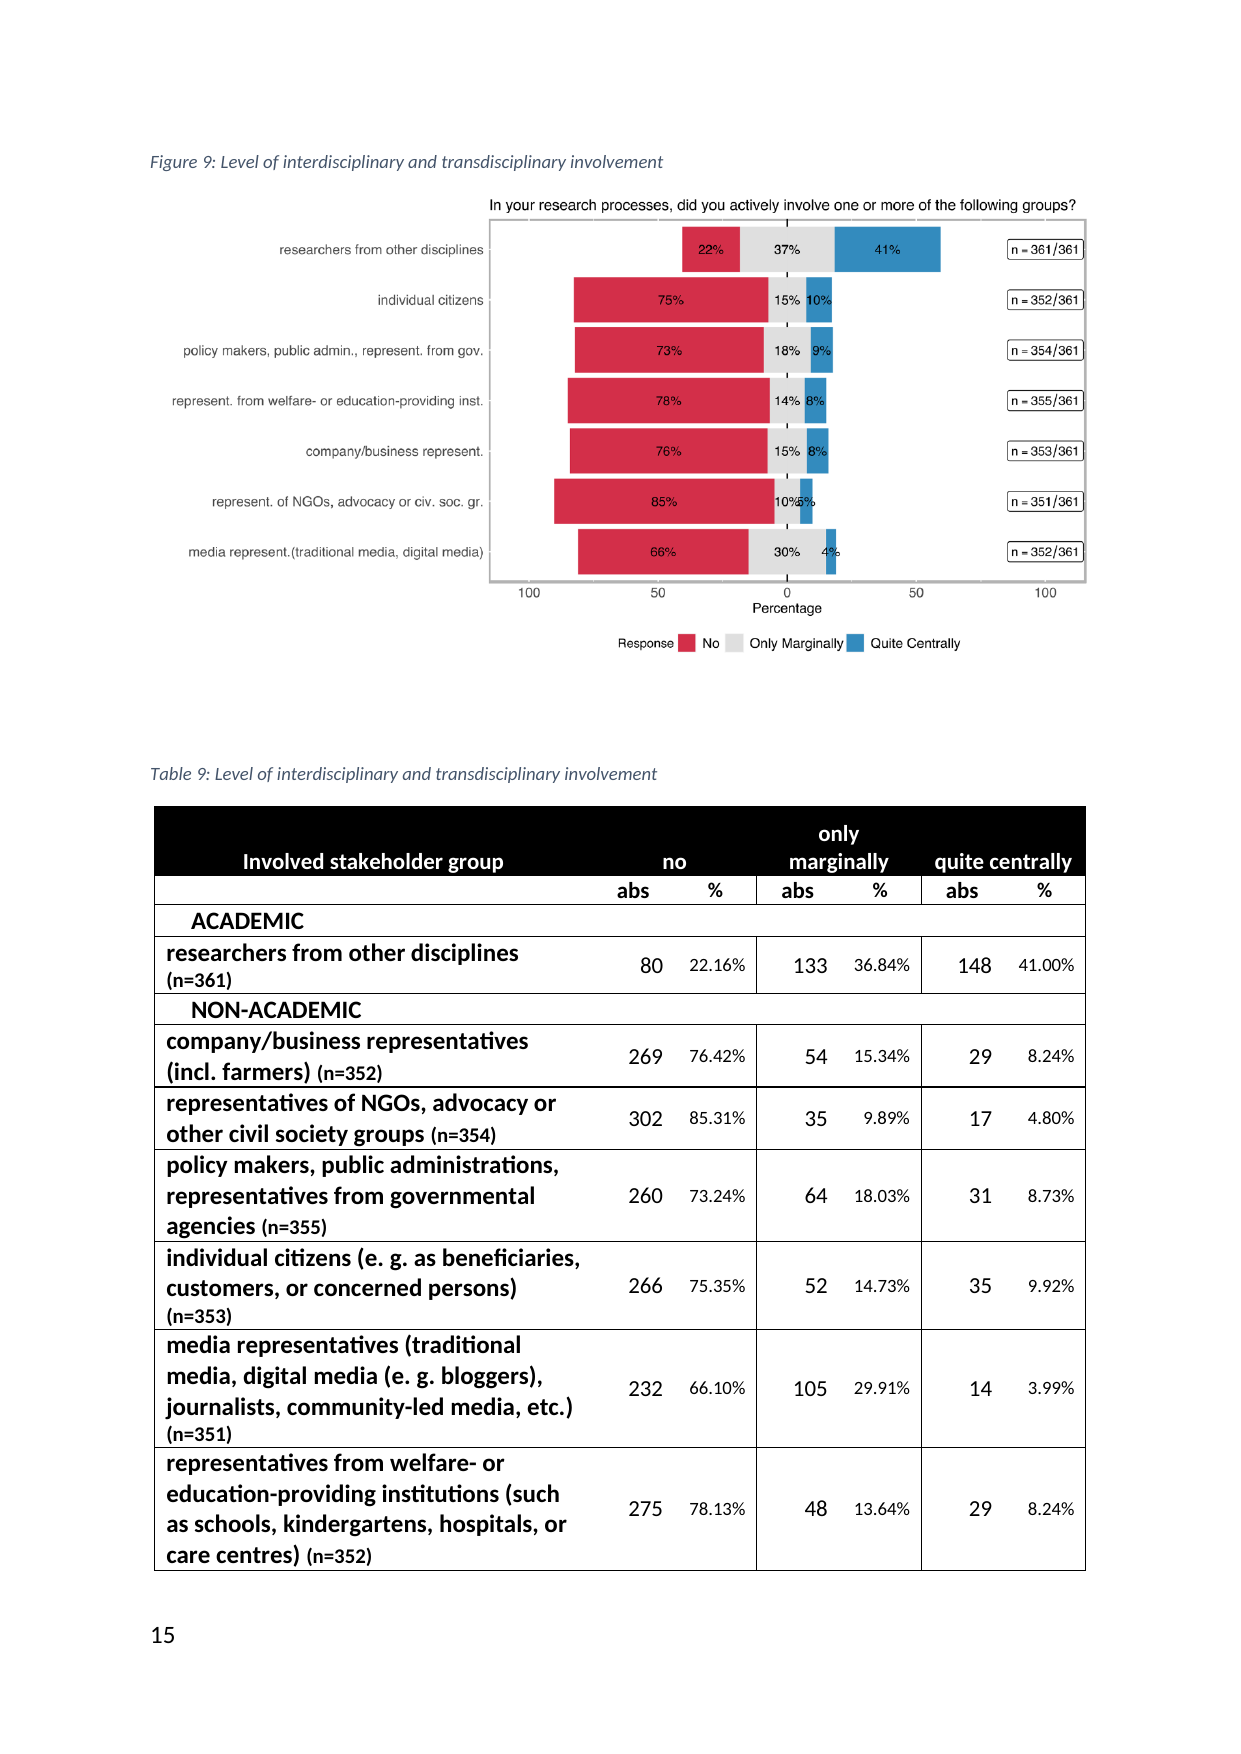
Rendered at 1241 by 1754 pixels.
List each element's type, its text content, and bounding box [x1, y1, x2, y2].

table_header no [592, 807, 756, 875]
table_cell 8.24% [1003, 1448, 1085, 1570]
table_cell 85.31% [674, 1088, 756, 1148]
table_cell 29 [922, 1448, 1003, 1570]
table_cell 14 [922, 1330, 1003, 1447]
table_cell 302 [592, 1088, 674, 1148]
table_cell [592, 905, 1085, 936]
table_cell 80 [592, 937, 674, 993]
table_cell [592, 994, 1085, 1024]
table_cell 8.24% [1003, 1025, 1085, 1086]
table_cell 75.35% [674, 1242, 756, 1328]
table_cell 266 [592, 1242, 674, 1328]
table_cell 78.13% [674, 1448, 756, 1570]
table_cell 232 [592, 1330, 674, 1447]
table_cell 269 [592, 1025, 674, 1086]
picture [150, 193, 1091, 664]
table_cell 64 [757, 1150, 839, 1241]
table_cell % [839, 876, 921, 904]
text Table 9: Level of interdisciplinary and transdisciplinary involvement [150, 762, 1090, 785]
table_cell 14.73% [839, 1242, 921, 1328]
table_cell 105 [757, 1330, 839, 1447]
table_cell 66.10% [674, 1330, 756, 1447]
table_cell researchers from other disciplines (n=361) [155, 937, 592, 993]
table_cell 275 [592, 1448, 674, 1570]
table_cell 52 [757, 1242, 839, 1328]
table_cell individual citizens (e. g. as beneficiaries, customers, or concerned persons) (n=353) [155, 1242, 592, 1328]
table_cell 41.00% [1003, 937, 1085, 993]
table_cell 13.64% [839, 1448, 921, 1570]
table_cell 9.92% [1003, 1242, 1085, 1328]
table_cell 17 [922, 1088, 1003, 1148]
table_cell [155, 876, 592, 904]
table_cell NON-ACADEMIC [155, 994, 592, 1024]
table_header Involved stakeholder group [155, 807, 592, 875]
table_header quite centrally [921, 807, 1085, 875]
table_cell 73.24% [674, 1150, 756, 1241]
text Figure 9: Level of interdisciplinary and transdisciplinary involvement [150, 150, 1090, 173]
table_header only marginally [756, 807, 921, 875]
table_cell policy makers, public administrations, representatives from governmental agencies (n=355) [155, 1150, 592, 1241]
table_cell 133 [757, 937, 839, 993]
table_cell 15.34% [839, 1025, 921, 1086]
table_cell company/business representatives (incl. farmers) (n=352) [155, 1025, 592, 1086]
table_cell 36.84% [839, 937, 921, 993]
table_cell 35 [757, 1088, 839, 1148]
table_cell 35 [922, 1242, 1003, 1328]
table_cell 148 [922, 937, 1003, 993]
table_cell % [674, 876, 756, 904]
table_cell 4.80% [1003, 1088, 1085, 1148]
table_cell 8.73% [1003, 1150, 1085, 1241]
table_cell representatives from welfare- or education-providing institutions (such as schools, kindergartens, hospitals, or care centres) (n=352) [155, 1448, 592, 1570]
table_cell 9.89% [839, 1088, 921, 1148]
table_cell abs [922, 876, 1003, 904]
table_cell representatives of NGOs, advocacy or other civil society groups (n=354) [155, 1088, 592, 1148]
table_cell 3.99% [1003, 1330, 1085, 1447]
table_cell 18.03% [839, 1150, 921, 1241]
table_cell 29 [922, 1025, 1003, 1086]
table_cell 76.42% [674, 1025, 756, 1086]
table_cell abs [592, 876, 674, 904]
table_cell abs [757, 876, 839, 904]
table_cell 31 [922, 1150, 1003, 1241]
table_cell ACADEMIC [155, 905, 592, 936]
table_cell 54 [757, 1025, 839, 1086]
table_cell 48 [757, 1448, 839, 1570]
table_cell 22.16% [674, 937, 756, 993]
table_cell % [1003, 876, 1085, 904]
table_cell 260 [592, 1150, 674, 1241]
table_cell 29.91% [839, 1330, 921, 1447]
table_cell media representatives (traditional media, digital media (e. g. bloggers), journalists, community-led media, etc.) (n=351) [155, 1330, 592, 1447]
